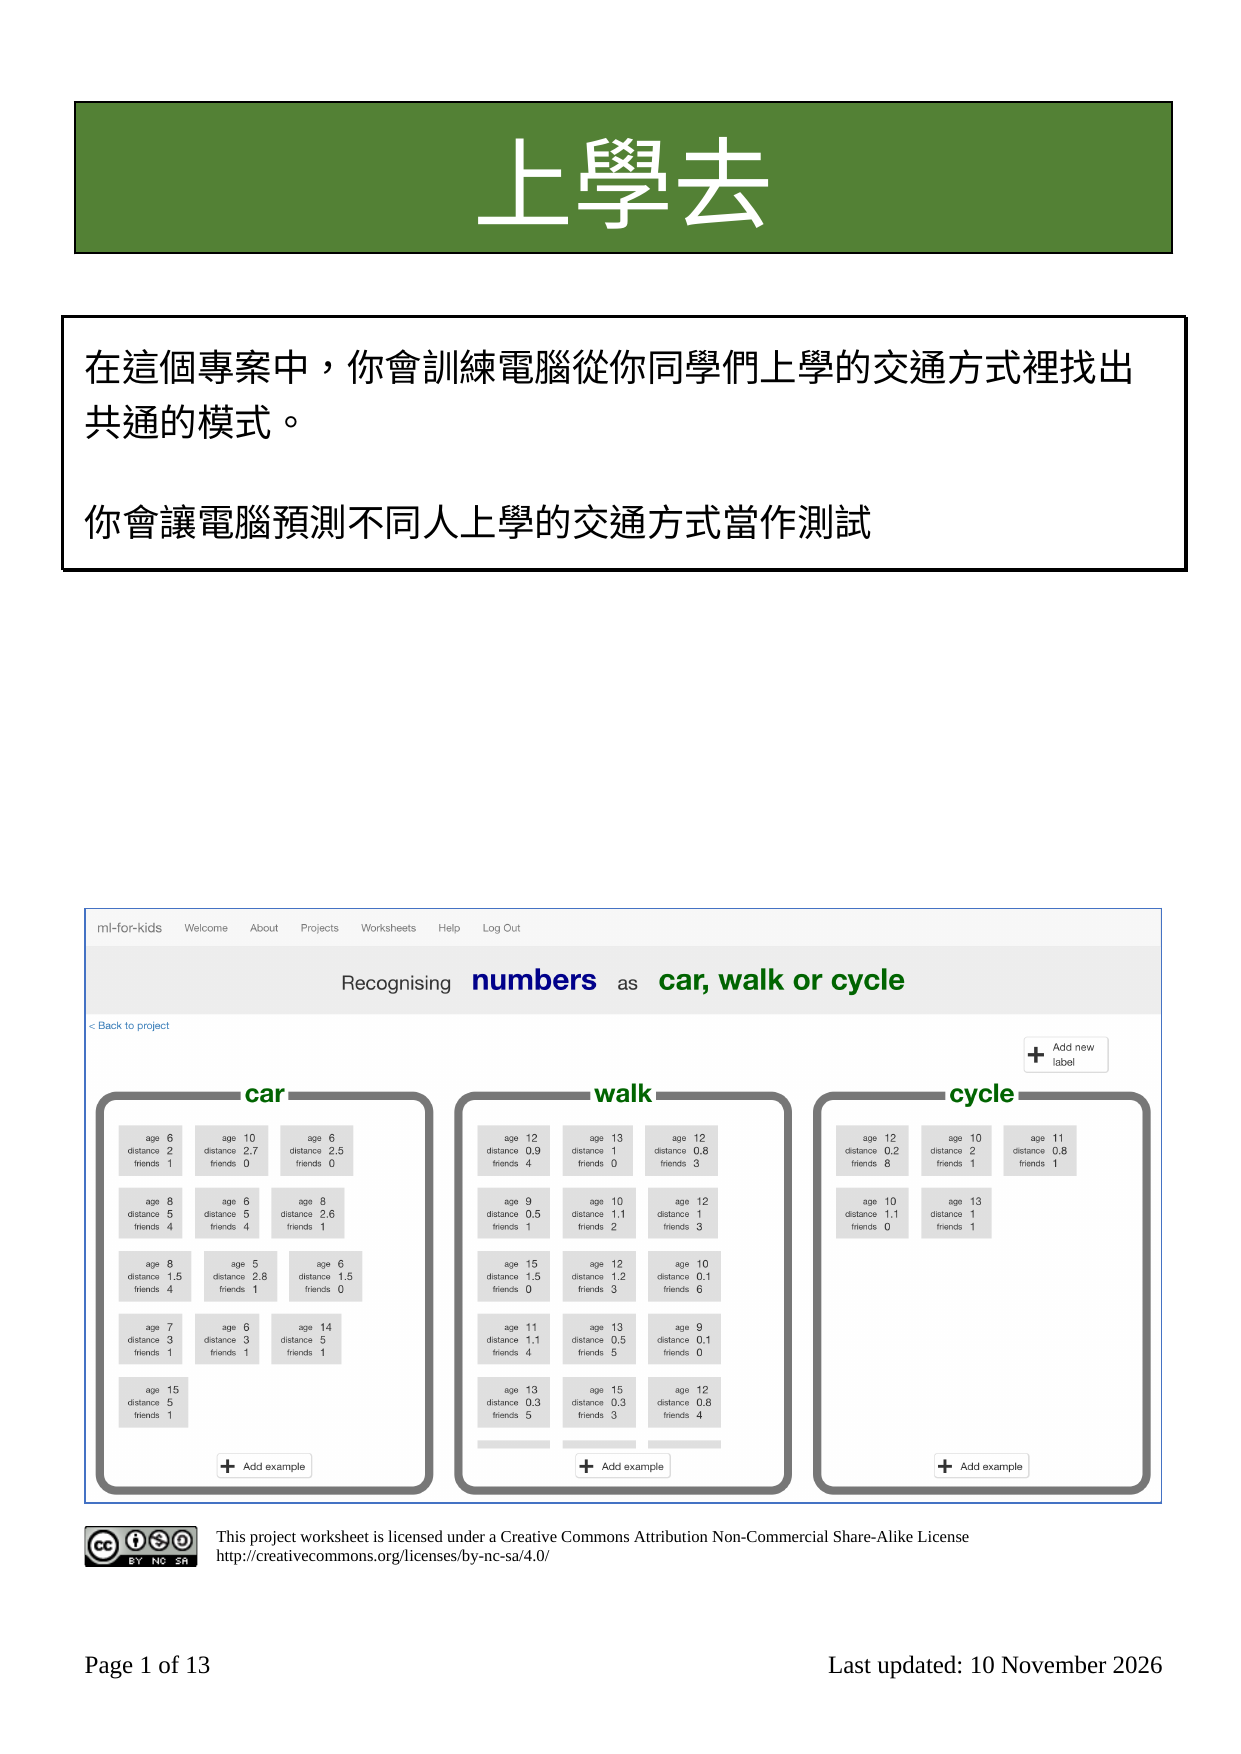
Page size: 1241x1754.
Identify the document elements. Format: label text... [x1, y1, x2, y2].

text 你會讓電腦預測不同人上學的交通方式當作測試 [64, 470, 1184, 568]
text This project worksheet is licensed under a Creative Commons Attribution Non-Commercial Share-Alike License [198, 1526, 1163, 1546]
text 上學去 [76, 103, 1171, 252]
text 在這個專案中，你會訓練電腦從你同學們上學的交通方式裡找出共通的模式。 [64, 318, 1184, 447]
picture [86, 909, 1161, 1502]
text http://creativecommons.org/licenses/by-nc-sa/4.0/ [198, 1546, 1163, 1565]
picture [84, 1526, 198, 1567]
